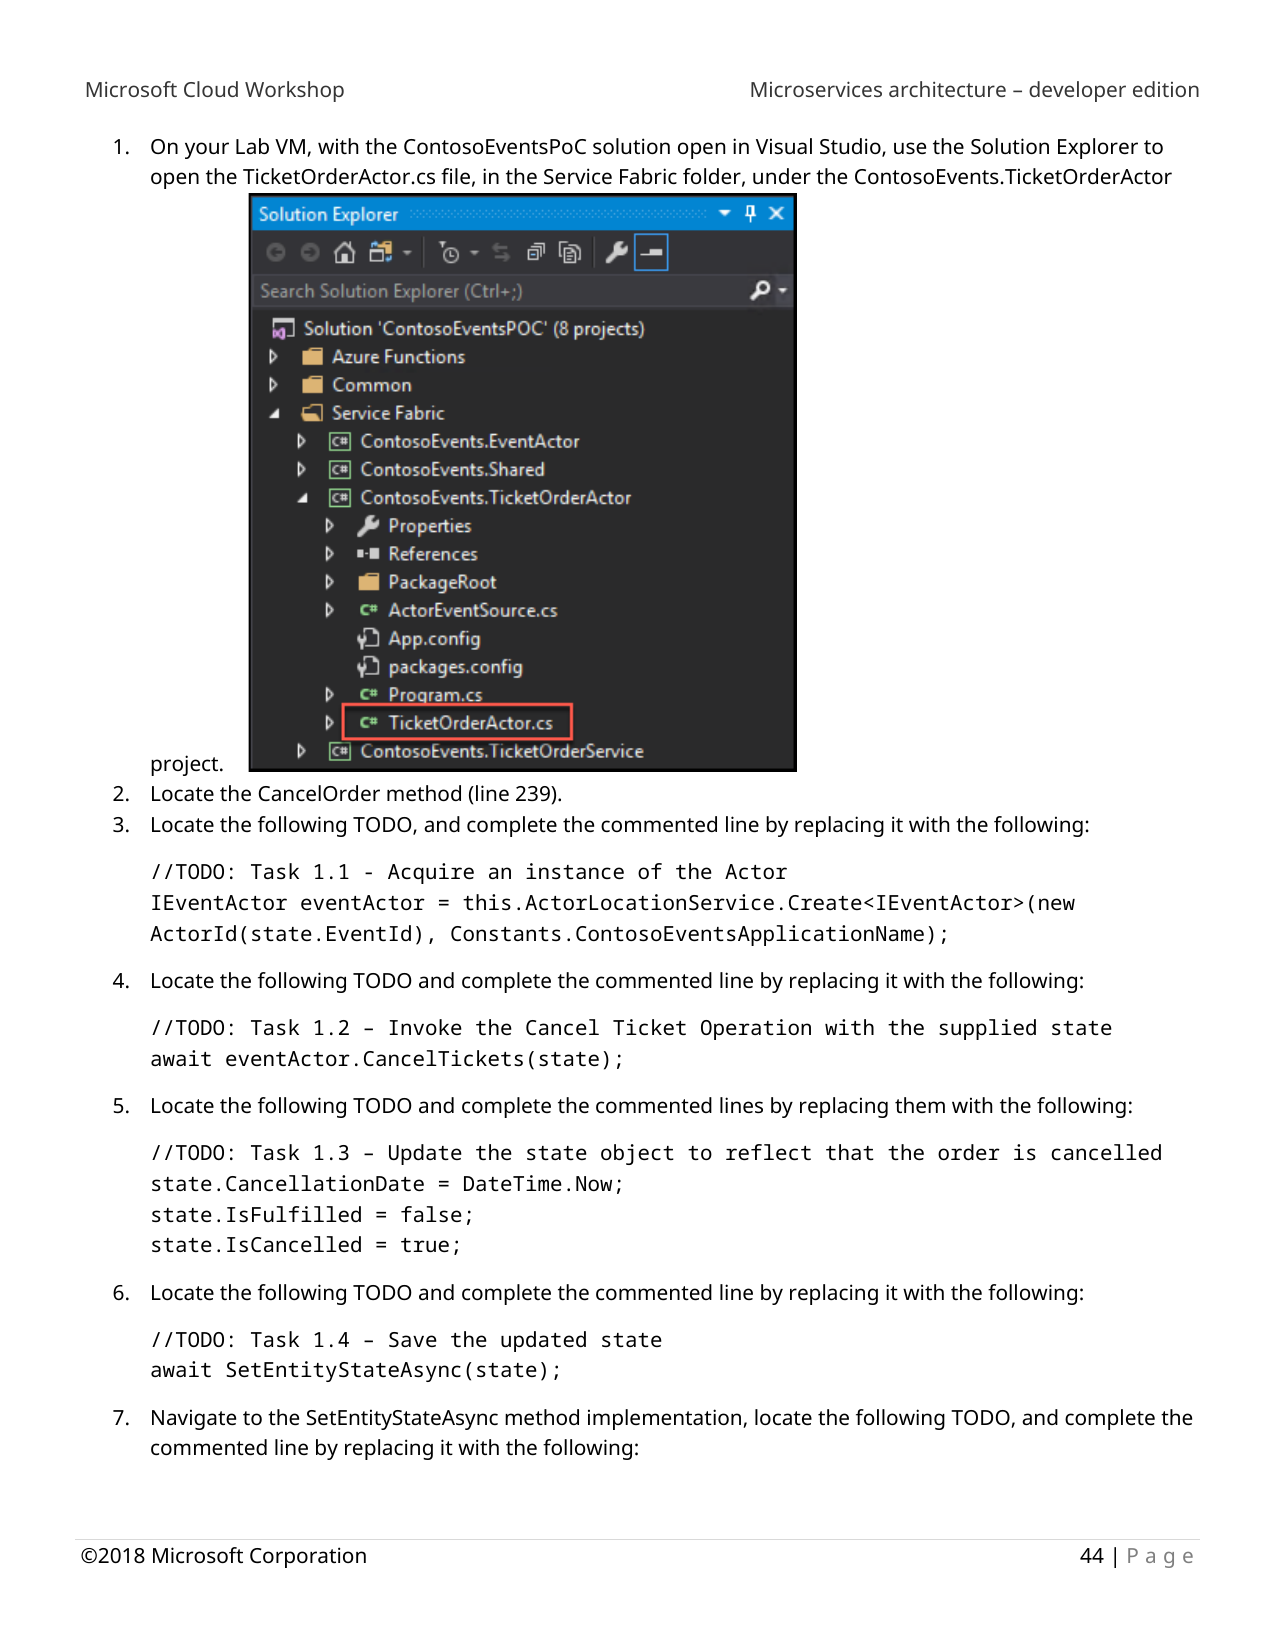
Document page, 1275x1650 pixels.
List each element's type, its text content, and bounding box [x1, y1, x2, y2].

text //TODO: Task 1.1 - Acquire an instance of the Actor IEventActor eventActor = this.ActorLocationService.Create<IEventActor>(new ActorId(state.EventId), Constants.ContosoEventsApplicationName); [150, 857, 1200, 947]
list On your Lab VM, with the ContosoEventsPoC solution open in Visual Studio, use the Solution Explorer to open the TicketOrderActor.cs file, in the Service Fabric folder, under the ContosoEvents.TicketOrderActor project. [112, 132, 1200, 777]
list Locate the following TODO, and complete the commented line by replacing it with the following: [112, 810, 1200, 839]
list Locate the following TODO and complete the commented line by replacing it with the following: [112, 966, 1200, 994]
text //TODO: Task 1.4 – Save the updated state await SetEntityStateAsync(state); [150, 1325, 1200, 1384]
text //TODO: Task 1.3 – Update the state object to reflect that the order is cancelled state.CancellationDate = DateTime.Now; state.IsFulfilled = false; state.IsCancelled = true; [150, 1138, 1200, 1259]
list Locate the following TODO and complete the commented lines by replacing them with the following: [112, 1091, 1200, 1120]
list Locate the CancelOrder method (line 239). [112, 779, 1200, 808]
list Navigate to the SetEntityStateAsync method implementation, locate the following TODO, and complete the commented line by replacing it with the following: [112, 1403, 1200, 1462]
list Locate the following TODO and complete the commented line by replacing it with the following: [112, 1278, 1200, 1306]
text //TODO: Task 1.2 – Invoke the Cancel Ticket Operation with the supplied state await eventActor.CancelTickets(state); [150, 1013, 1200, 1072]
